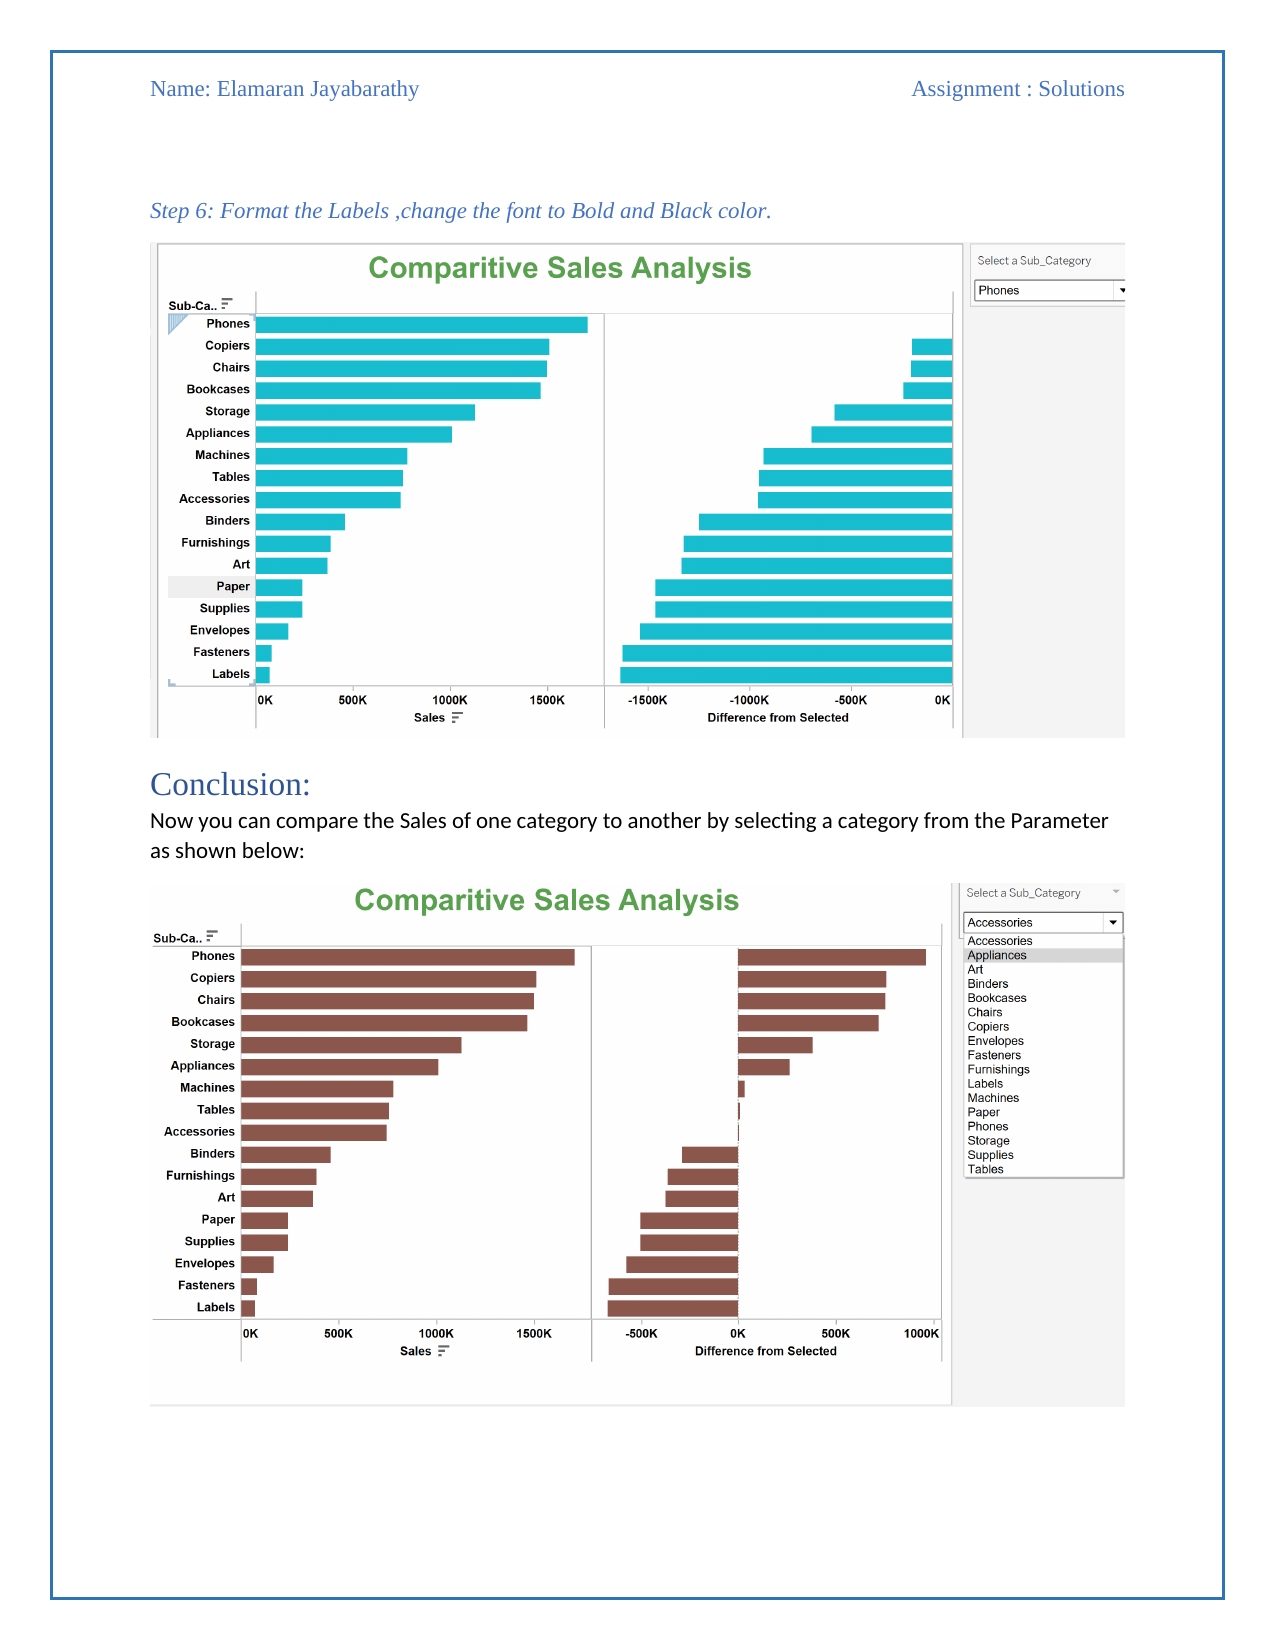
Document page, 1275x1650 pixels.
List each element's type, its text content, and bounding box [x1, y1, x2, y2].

picture [150, 242, 1125, 738]
picture [150, 883, 1125, 1407]
subtitle Conclusion: [150, 765, 1125, 803]
text Now you can compare the Sales of one category to another by selecting a category from the Parameter as shown below: [150, 806, 1125, 864]
text Step 6: Format the Labels ,change the font to Bold and Black color. [150, 197, 1125, 223]
